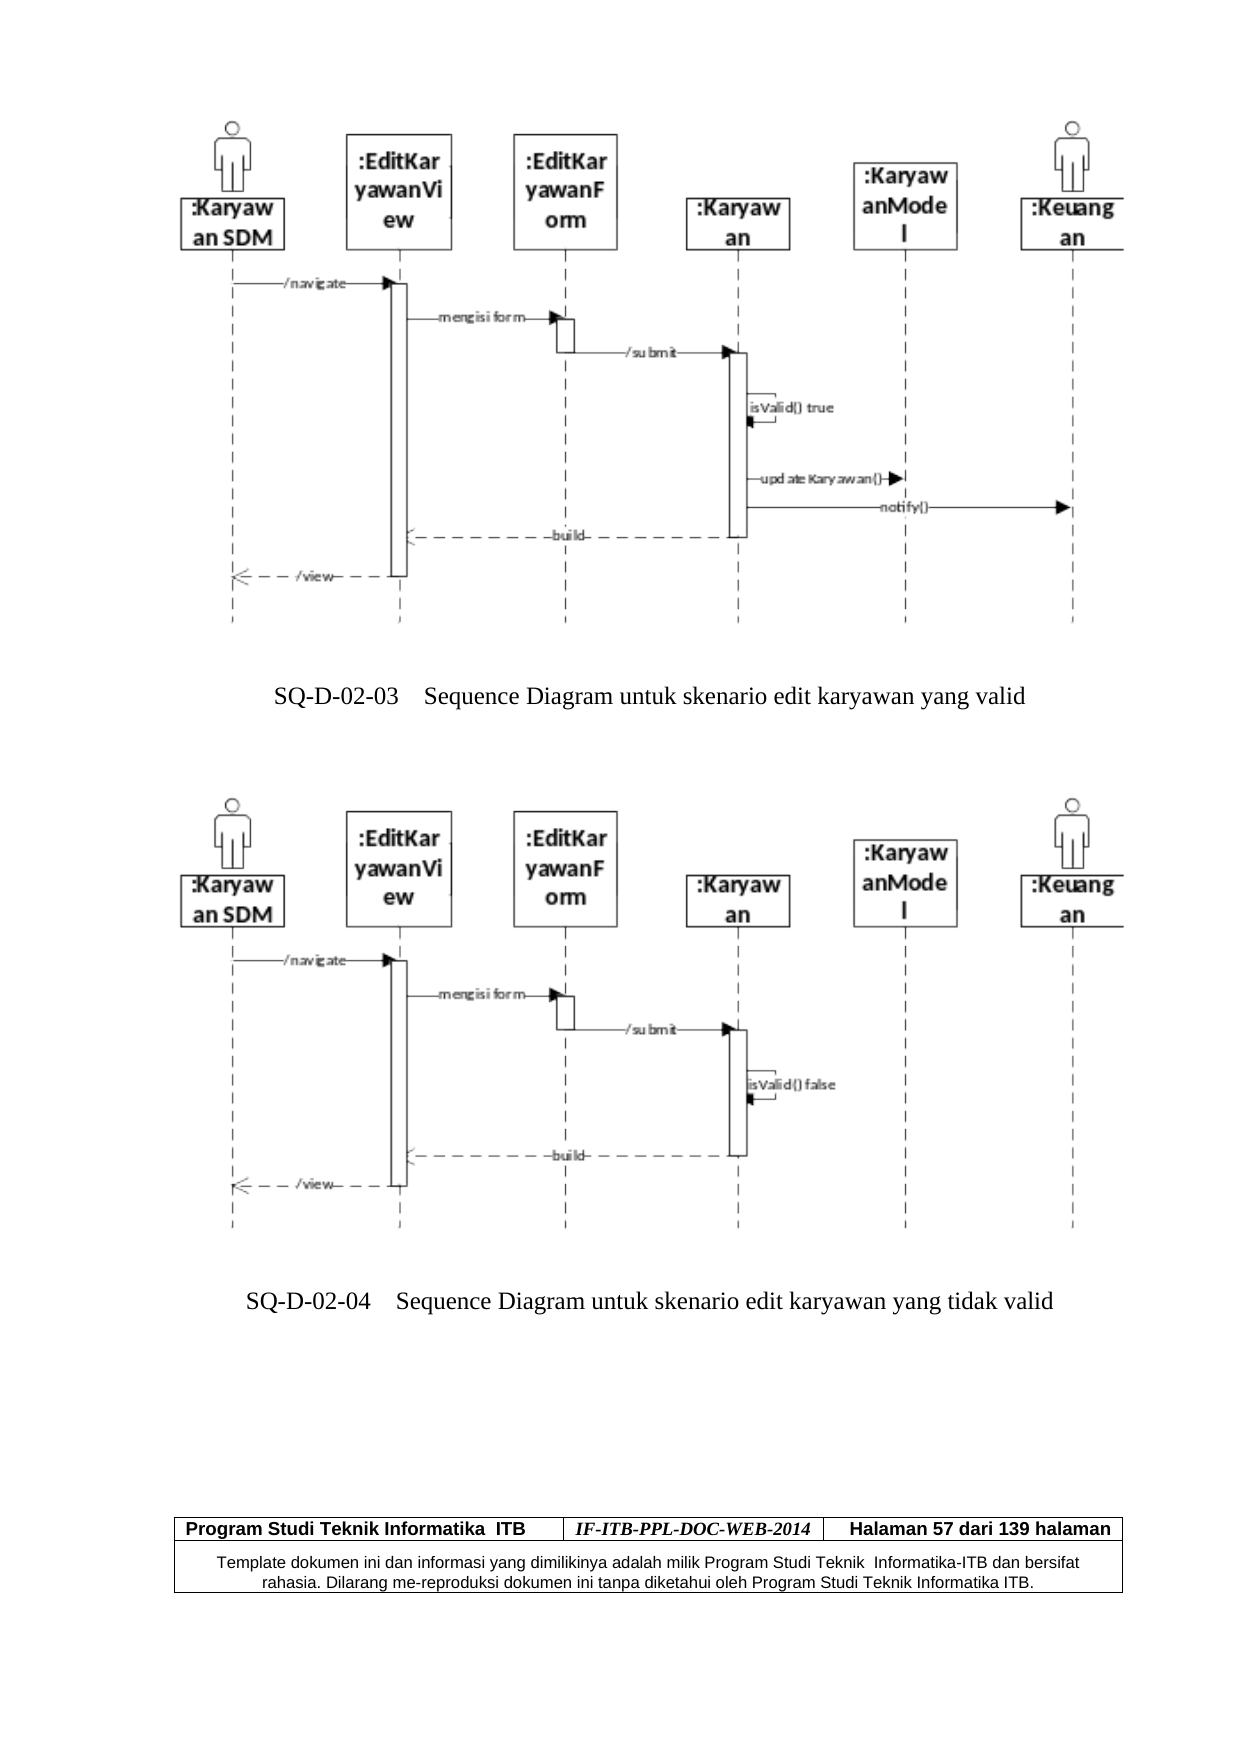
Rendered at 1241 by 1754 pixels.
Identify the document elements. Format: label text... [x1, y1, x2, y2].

text SQ-D-02-03 Sequence Diagram untuk skenario edit karyawan yang valid [177, 118, 1122, 709]
text SQ-D-02-04 Sequence Diagram untuk skenario edit karyawan yang tidak valid [177, 796, 1122, 1315]
